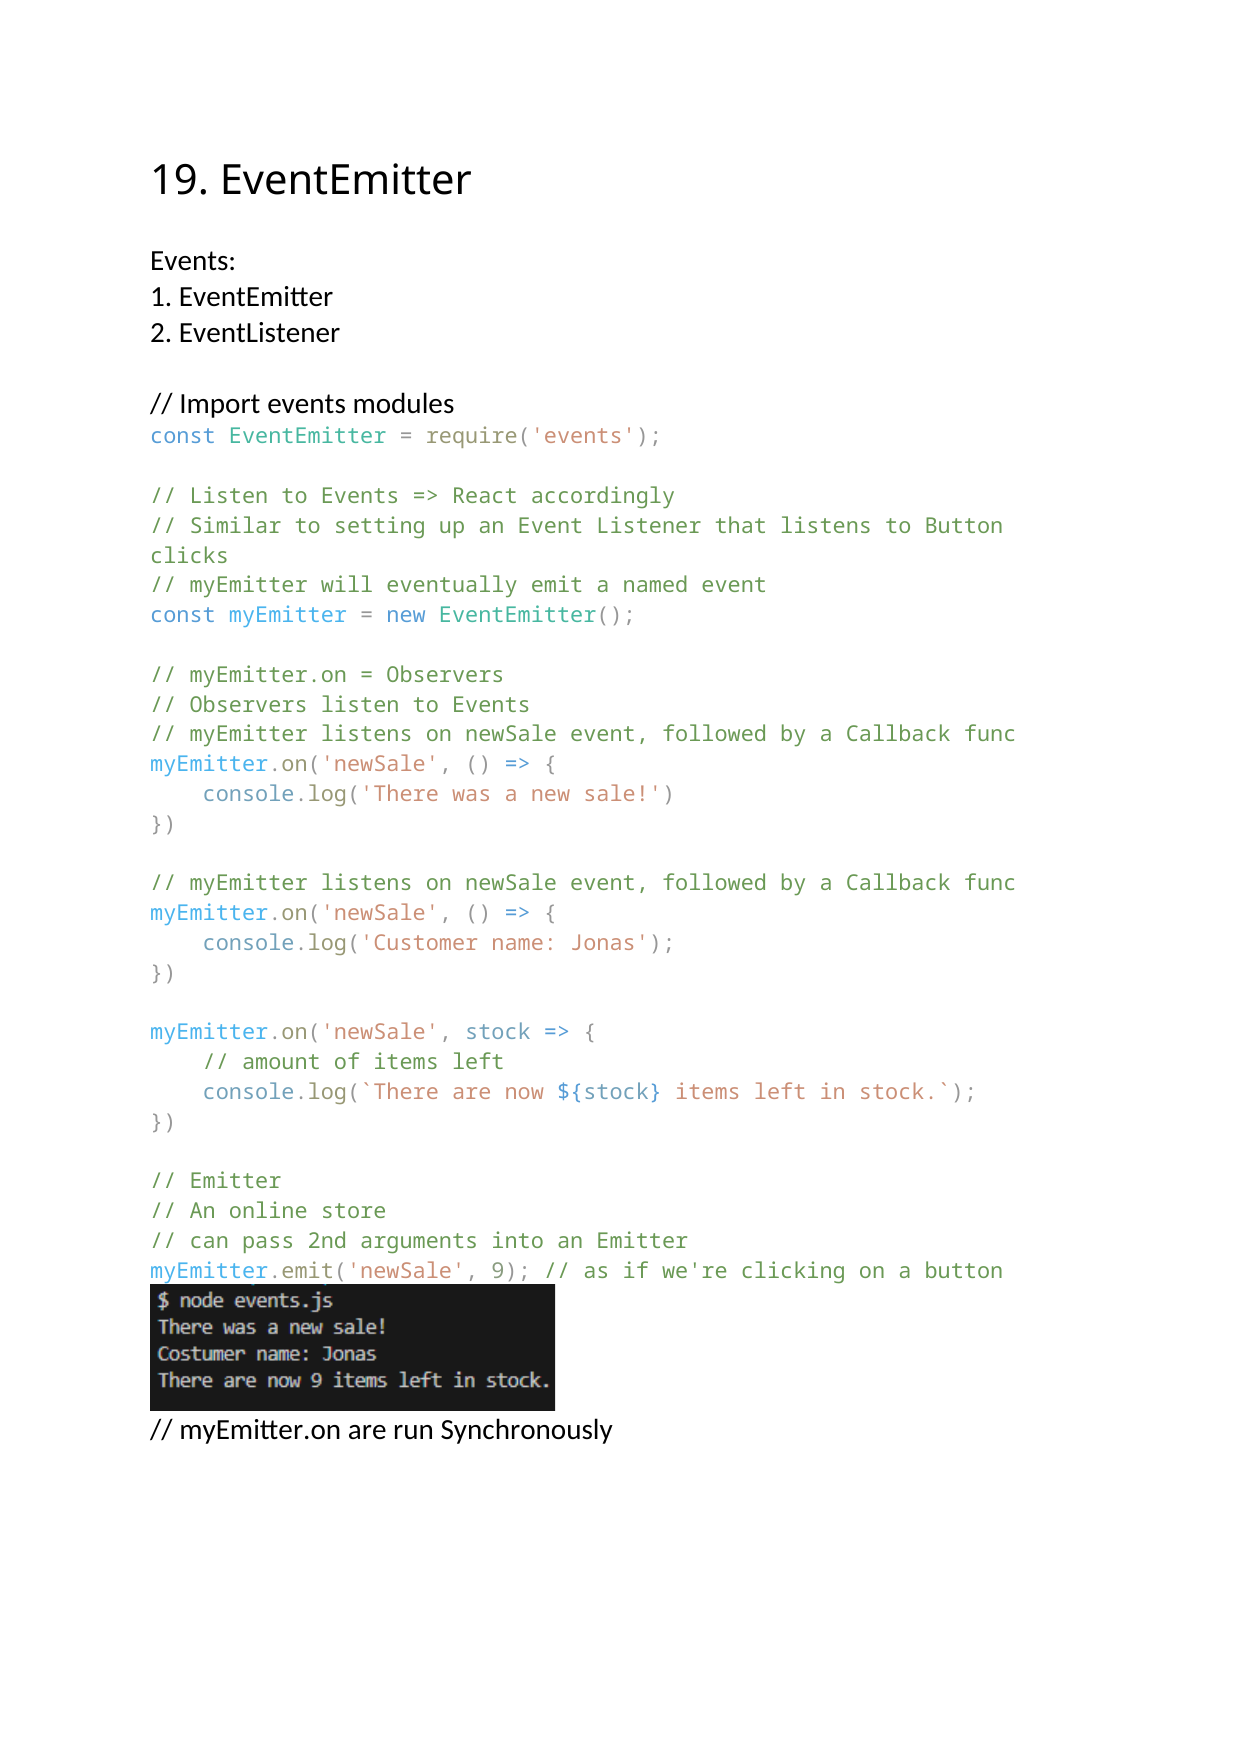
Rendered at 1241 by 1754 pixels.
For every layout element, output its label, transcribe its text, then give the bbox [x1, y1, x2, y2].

text console.log(`There are now ${stock} items left in stock.`); [150, 1076, 1090, 1106]
text }) [150, 1106, 1090, 1136]
text // An online store [150, 1195, 1090, 1225]
text // myEmitter.on = Observers [150, 659, 1090, 689]
text // Emitter [150, 1165, 1090, 1195]
text // Observers listen to Events [150, 689, 1090, 718]
text }) [150, 957, 1090, 987]
text // myEmitter will eventually emit a named event [150, 569, 1090, 599]
text myEmitter.emit('newSale', 9); // as if we're clicking on a button [150, 1255, 1090, 1284]
text const myEmitter = new EventEmitter(); [150, 599, 1090, 629]
text // amount of items left [150, 1046, 1090, 1076]
text // myEmitter listens on newSale event, followed by a Callback func [150, 867, 1090, 897]
text console.log('There was a new sale!') [150, 778, 1090, 808]
picture [150, 1284, 555, 1411]
text myEmitter.on('newSale', () => { [150, 748, 1090, 778]
text 2. EventListener [150, 314, 1090, 349]
text myEmitter.on('newSale', () => { [150, 897, 1090, 927]
text // can pass 2nd arguments into an Emitter [150, 1225, 1090, 1255]
text // myEmitter listens on newSale event, followed by a Callback func [150, 718, 1090, 748]
text // Listen to Events => React accordingly [150, 480, 1090, 510]
text 19. EventEmitter [150, 150, 1090, 207]
text console.log('Customer name: Jonas'); [150, 927, 1090, 957]
text myEmitter.on('newSale', stock => { [150, 1016, 1090, 1046]
text // Import events modules [150, 385, 1090, 421]
text Events: [150, 242, 1090, 278]
text 1. EventEmitter [150, 278, 1090, 314]
text const EventEmitter = require('events'); [150, 421, 1090, 450]
text }) [150, 808, 1090, 838]
text // Similar to setting up an Event Listener that listens to Button clicks [150, 510, 1090, 569]
text // myEmitter.on are run Synchronously [150, 1411, 1090, 1446]
